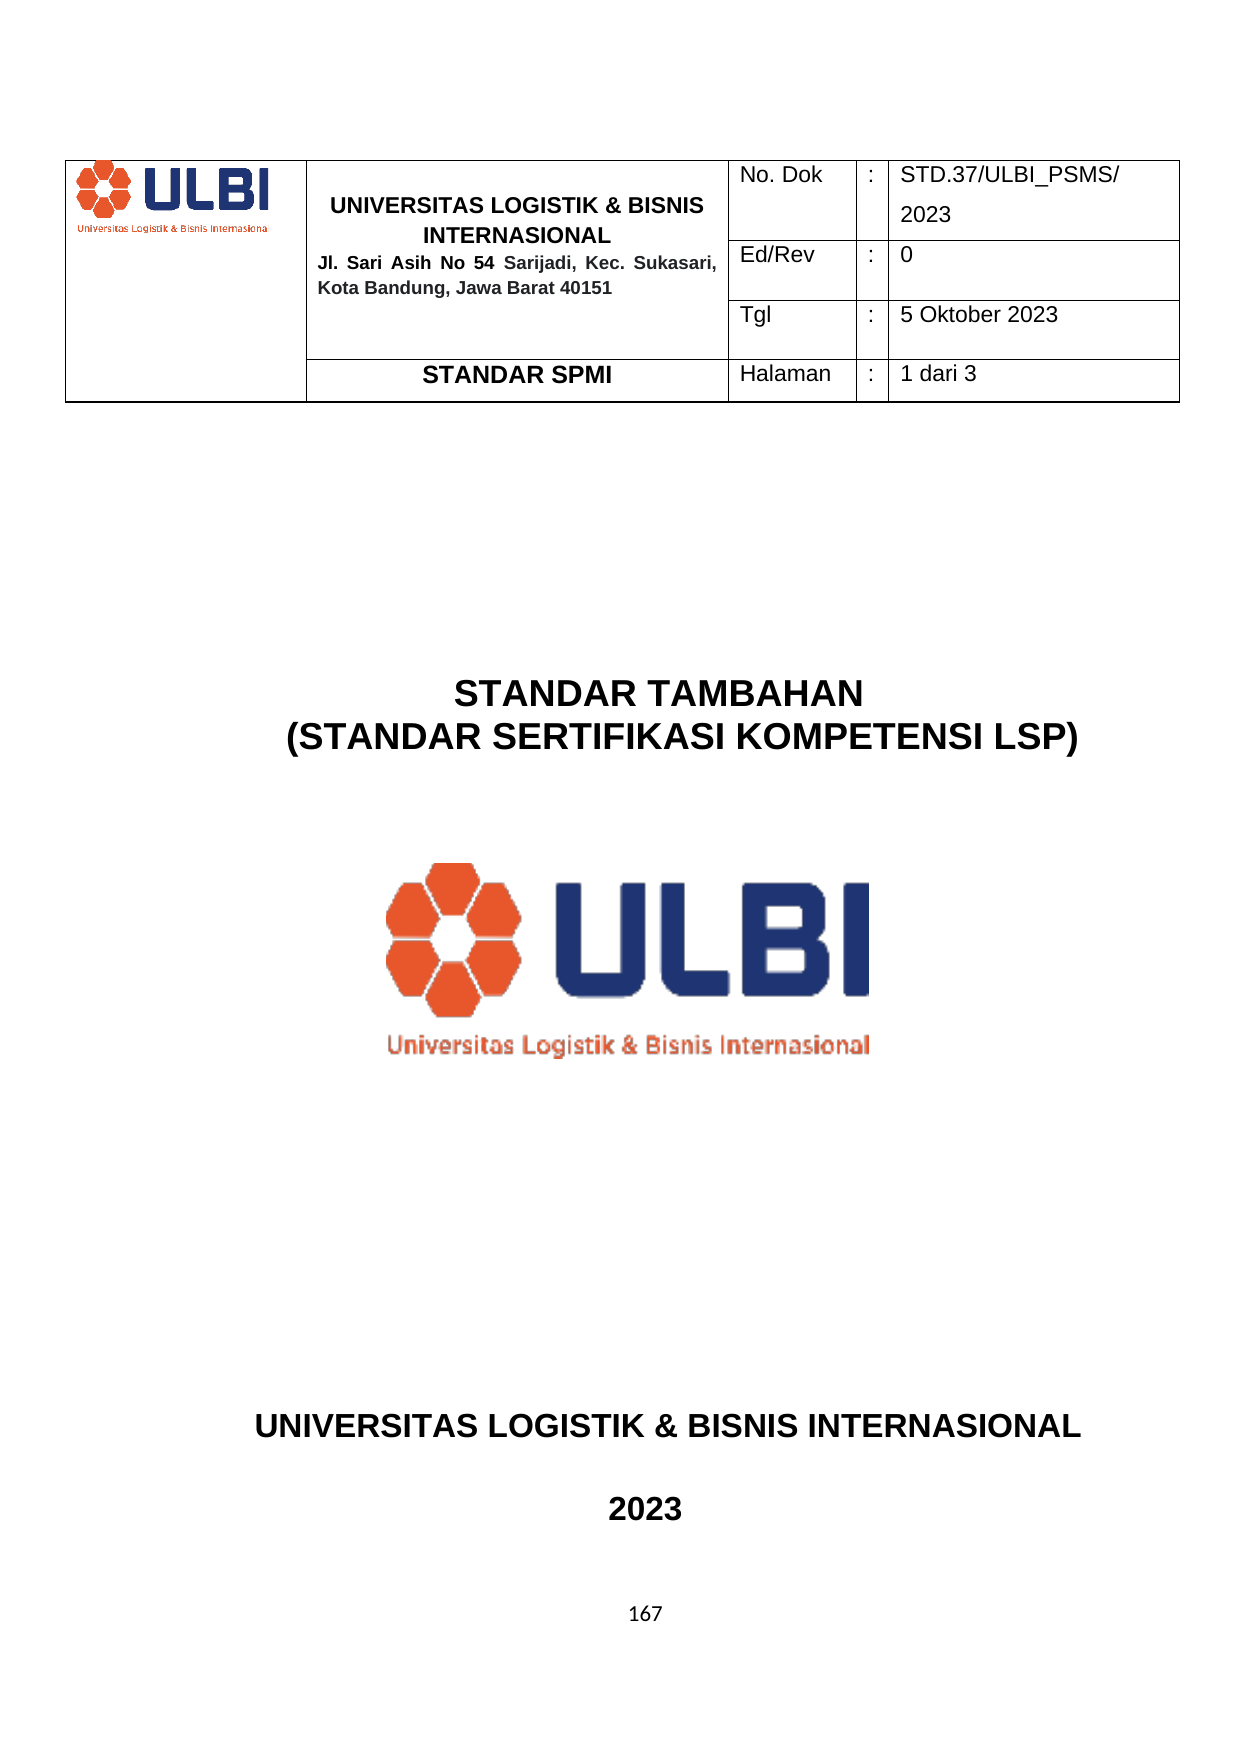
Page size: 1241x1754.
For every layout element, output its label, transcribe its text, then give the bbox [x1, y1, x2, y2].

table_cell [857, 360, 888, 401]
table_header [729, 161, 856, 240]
text 2023 [64, 1489, 1226, 1528]
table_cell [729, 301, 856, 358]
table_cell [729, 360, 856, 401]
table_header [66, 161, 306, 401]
picture [386, 863, 869, 1059]
picture [76, 160, 269, 233]
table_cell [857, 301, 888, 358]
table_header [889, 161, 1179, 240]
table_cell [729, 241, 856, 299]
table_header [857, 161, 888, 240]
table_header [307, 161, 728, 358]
subtitle STANDAR TAMBAHAN (STANDAR SERTIFIKASI KOMPETENSI LSP) [102, 671, 1226, 757]
text UNIVERSITAS LOGISTIK & BISNIS INTERNASIONAL [64, 1407, 1226, 1445]
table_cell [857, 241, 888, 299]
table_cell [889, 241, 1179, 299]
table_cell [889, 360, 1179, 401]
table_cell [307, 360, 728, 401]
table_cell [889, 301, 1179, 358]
